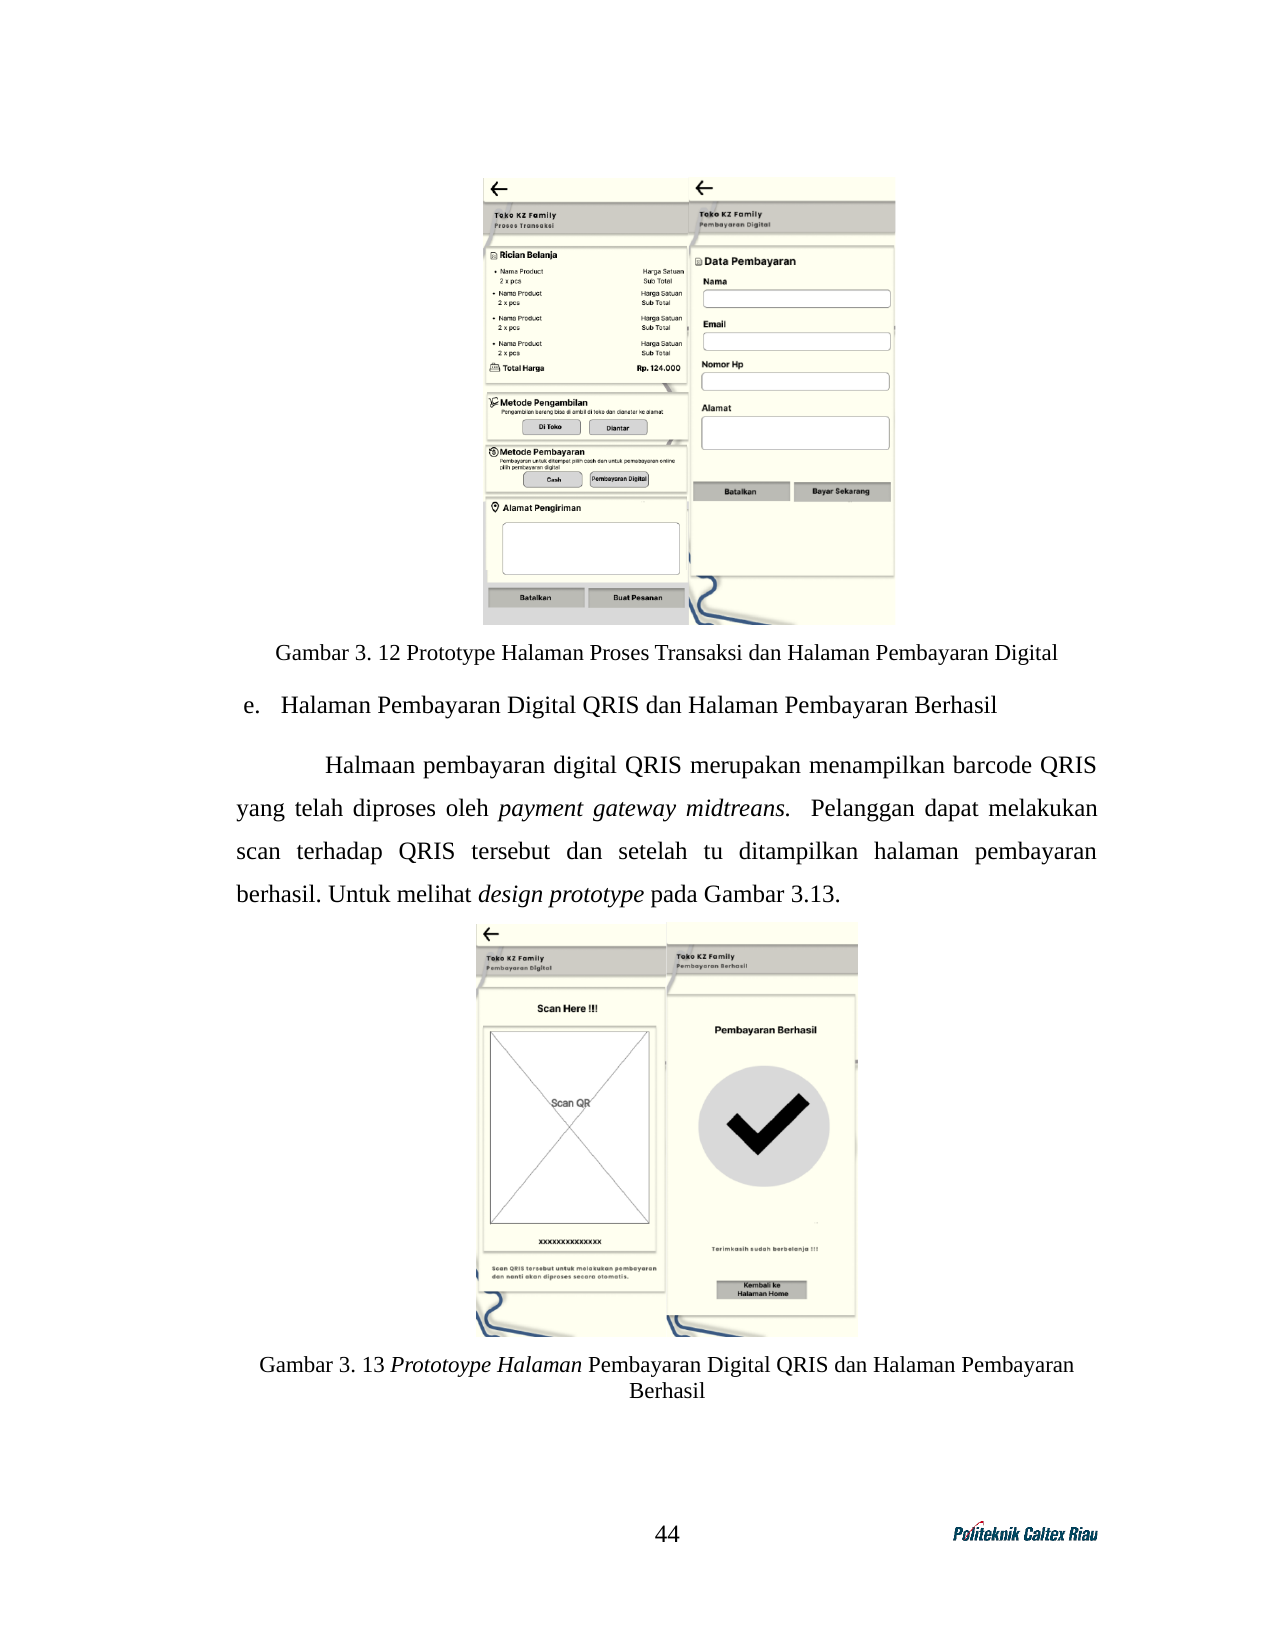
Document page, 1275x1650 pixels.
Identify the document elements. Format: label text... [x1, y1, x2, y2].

text Halmaan pembayaran digital QRIS merupakan menampilkan barcode QRIS yang telah diproses oleh payment gateway midtreans. Pelanggan dapat melakukan scan terhadap QRIS tersebut dan setelah tu ditampilkan halaman pembayaran berhasil. Untuk melihat design prototype pada Gambar 3.13. [236, 750, 1098, 908]
picture [476, 922, 858, 1337]
text Gambar 3. 12 Prototype Halaman Proses Transaksi dan Halaman Pembayaran Digital [236, 639, 1098, 665]
text Gambar 3. 13 Prototoype Halaman Pembayaran Digital QRIS dan Halaman Pembayaran Berhasil [236, 1351, 1098, 1404]
picture [483, 177, 896, 625]
picture [951, 1521, 1098, 1543]
list Halaman Pembayaran Digital QRIS dan Halaman Pembayaran Berhasil [243, 690, 1098, 719]
